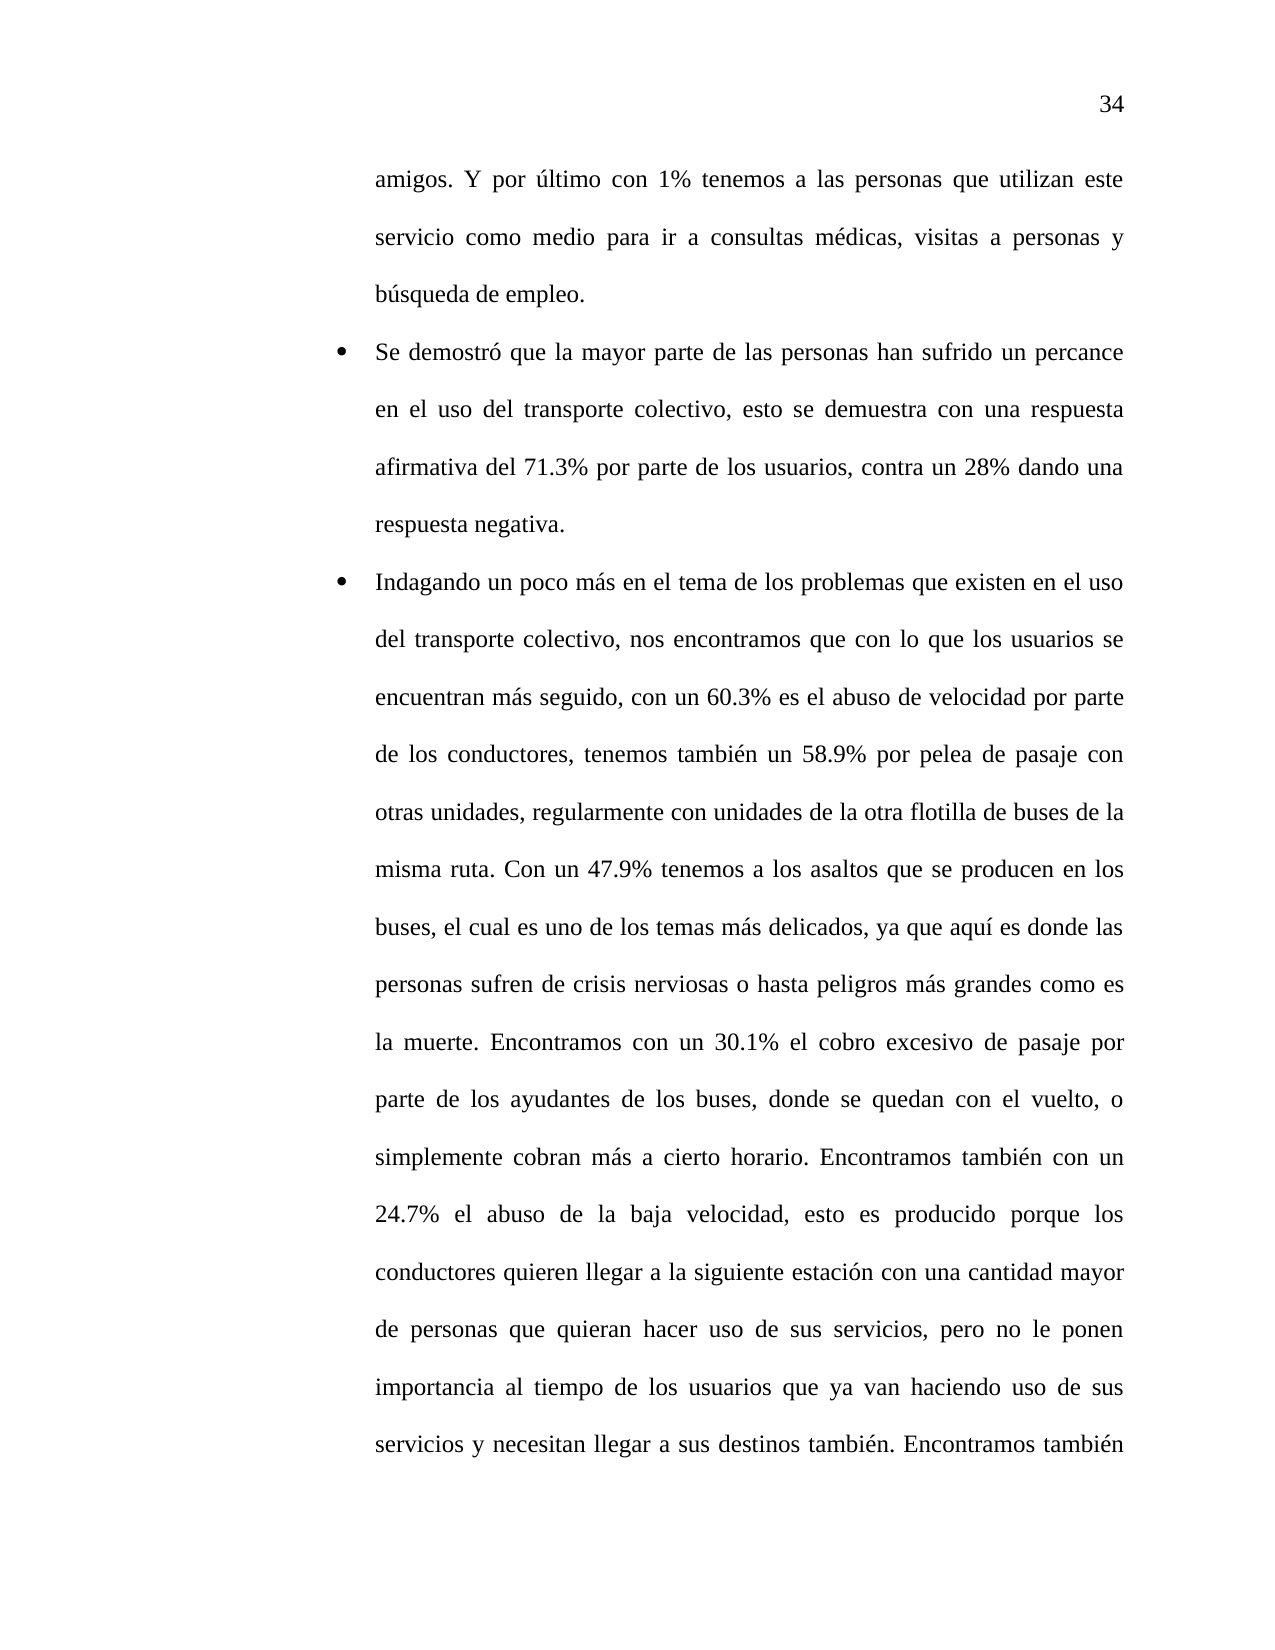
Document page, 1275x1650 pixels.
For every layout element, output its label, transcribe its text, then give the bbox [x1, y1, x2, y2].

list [337, 567, 1125, 1458]
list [337, 164, 1125, 308]
list Se demostró que la mayor parte de las personas han sufrido un percance en el uso del transporte colectivo, esto se demuestra con una respuesta afirmativa del 71.3% por parte de los usuarios, contra un 28% dando una respuesta negativa. [337, 337, 1125, 538]
